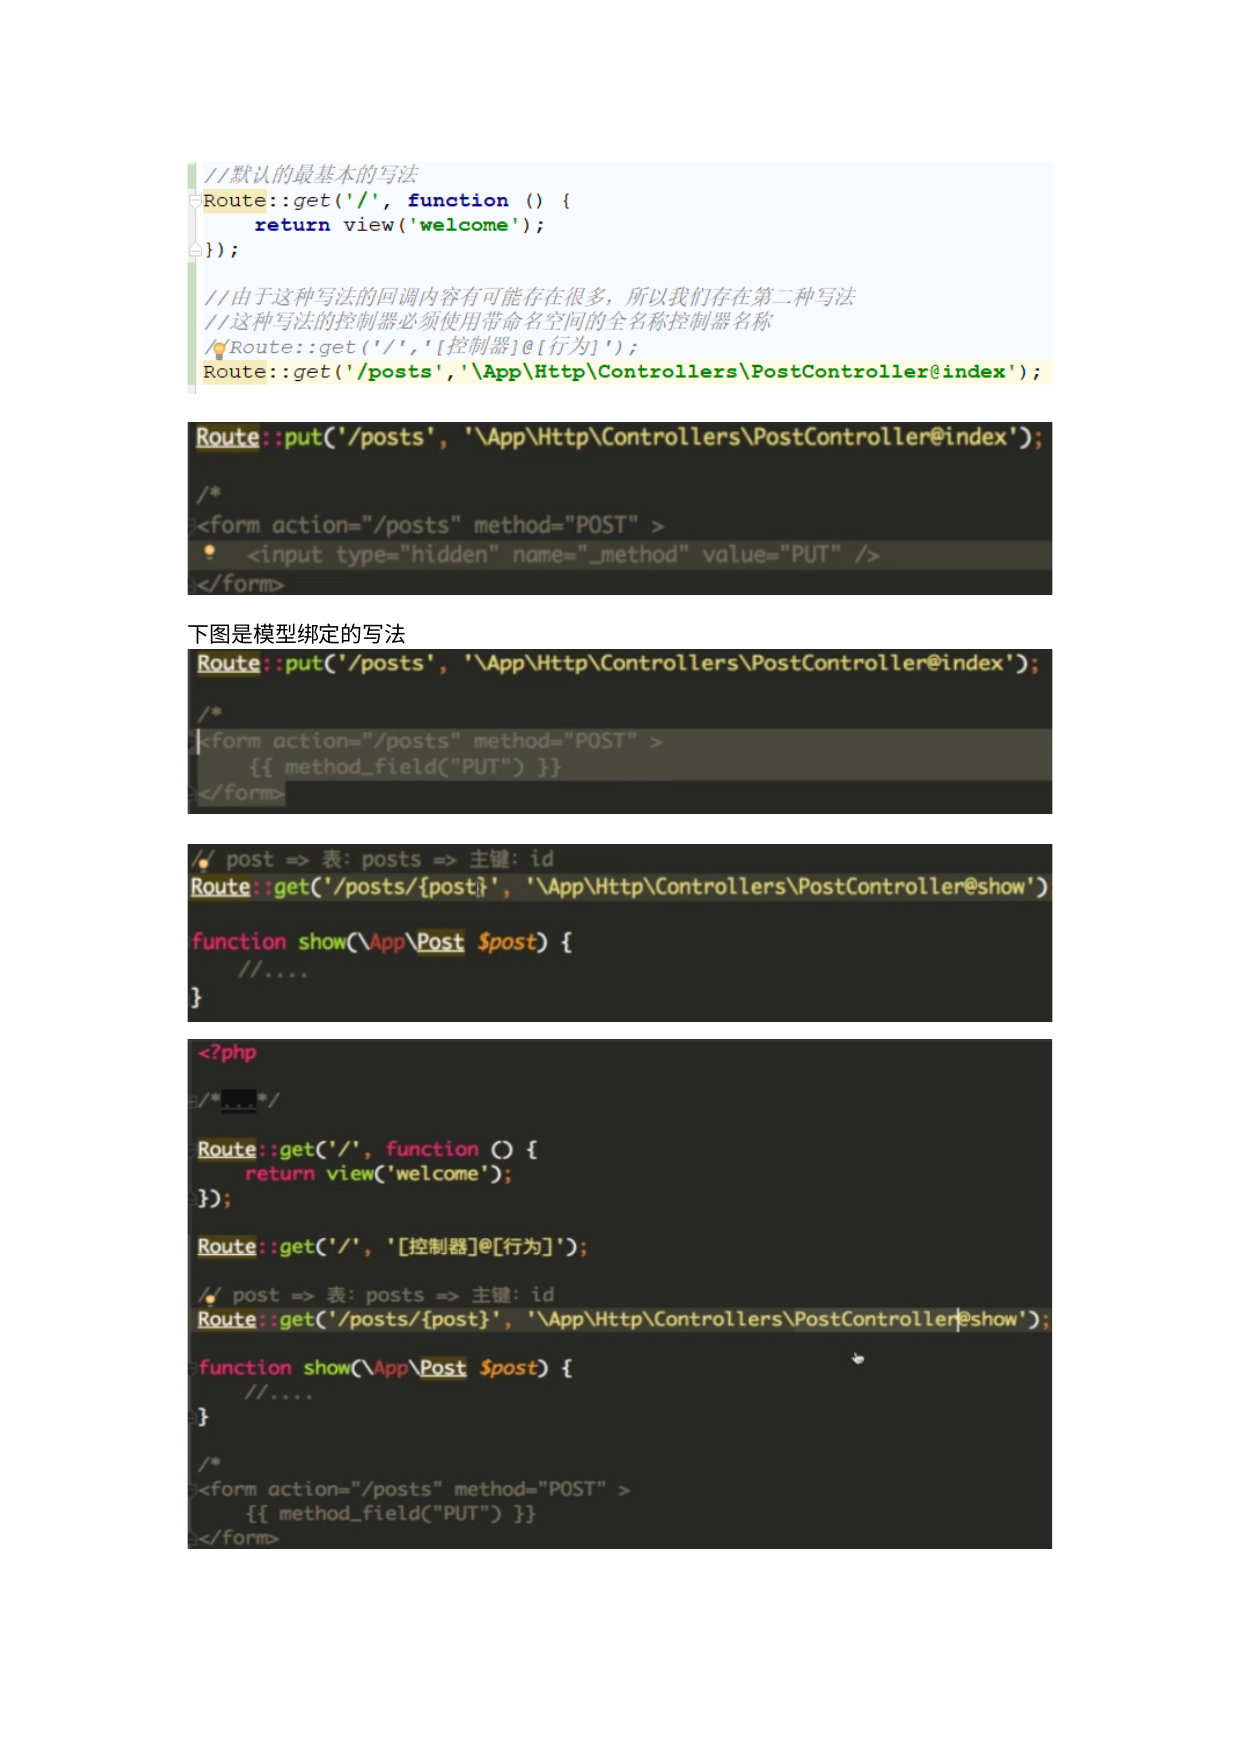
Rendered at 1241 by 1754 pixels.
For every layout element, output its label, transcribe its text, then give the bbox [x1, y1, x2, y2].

picture [187, 162, 1053, 394]
picture [187, 844, 1053, 1022]
picture [187, 422, 1053, 595]
text 下图是模型绑定的写法 [187, 617, 1053, 649]
picture [187, 649, 1053, 814]
picture [187, 1039, 1053, 1549]
